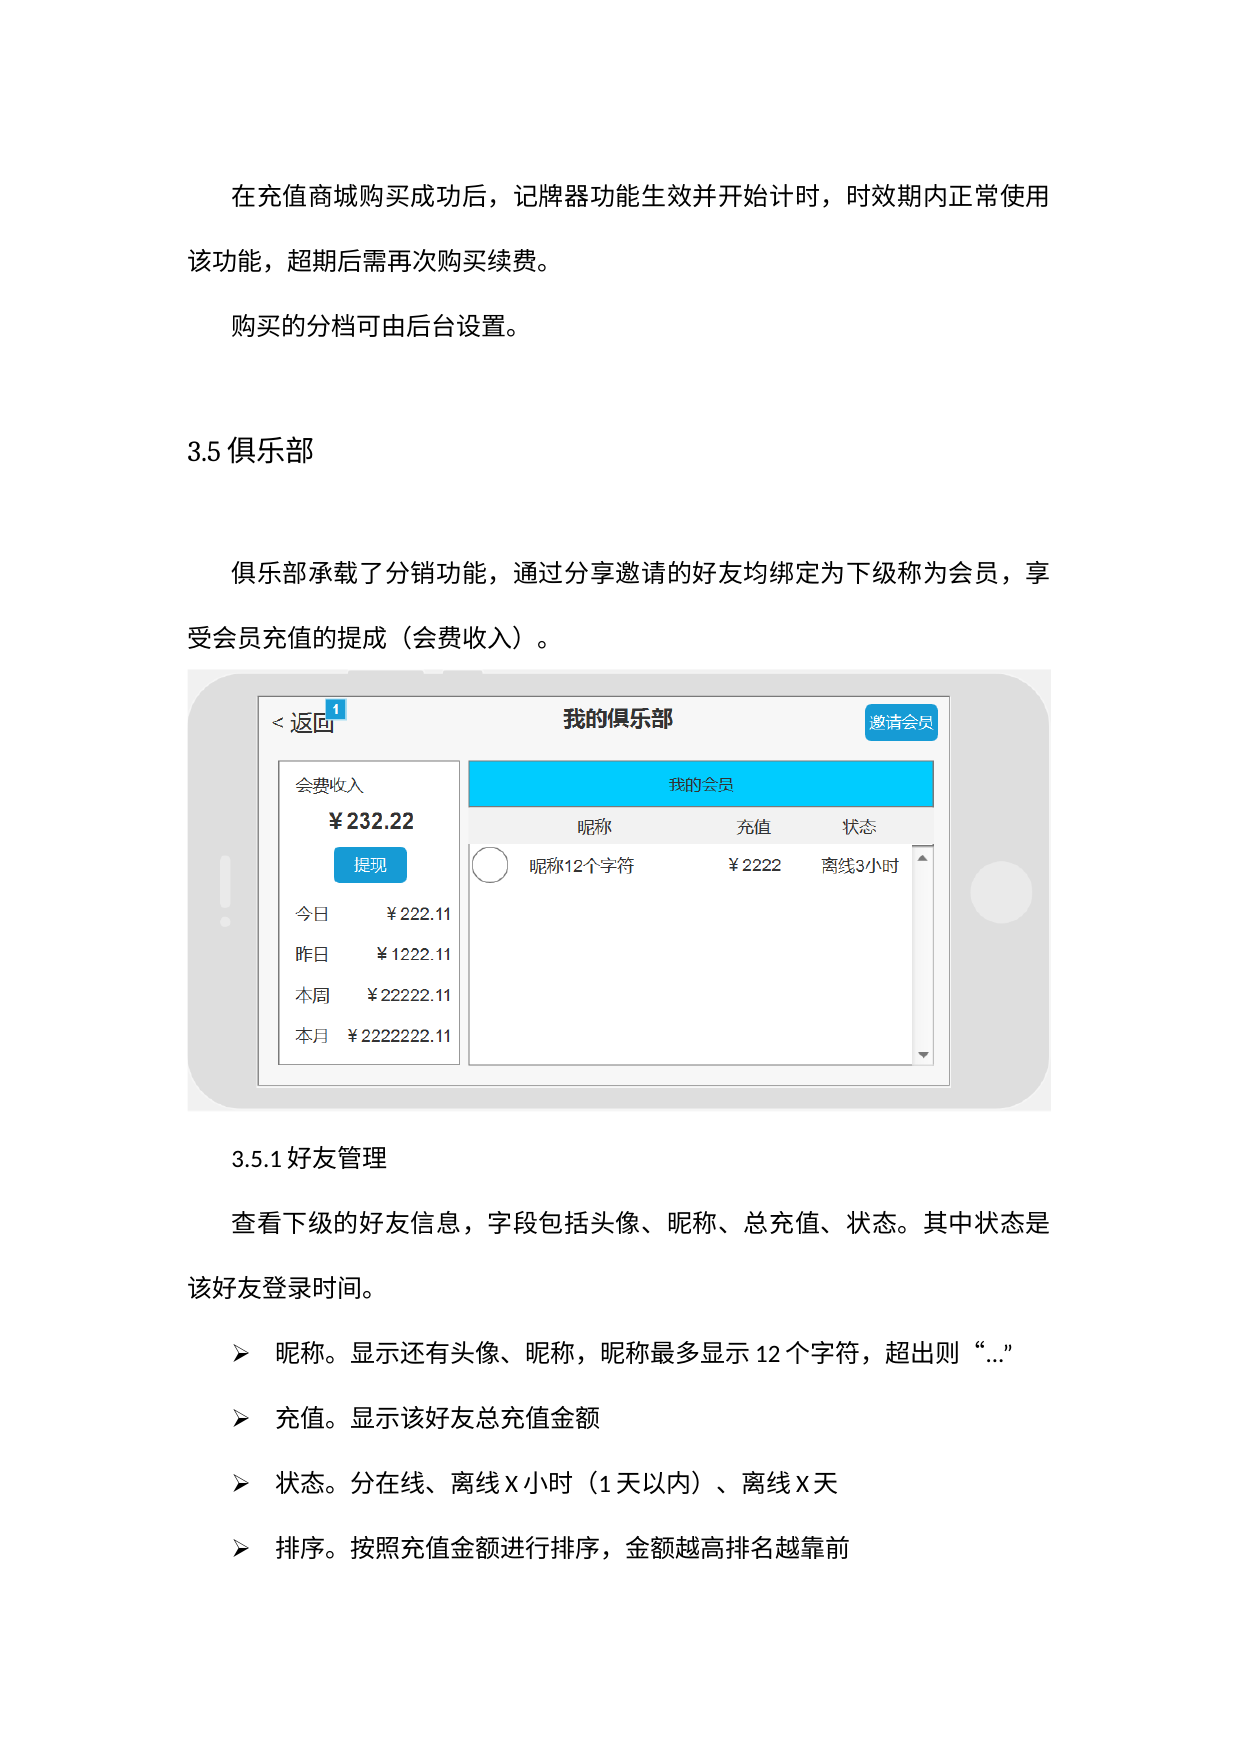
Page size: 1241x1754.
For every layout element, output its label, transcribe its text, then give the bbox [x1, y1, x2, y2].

list 状态。分在线、离线X小时（1天以内）、离线X天 [231, 1449, 1053, 1514]
subtitle 3.5 俱乐部 [187, 417, 1053, 482]
text 3.5.1 好友管理 [187, 1124, 1053, 1189]
text 在充值商城购买成功后，记牌器功能生效并开始计时，时效期内正常使用该功能，超期后需再次购买续费。 [187, 162, 1053, 292]
picture [187, 669, 1053, 1112]
list 昵称。显示还有头像、昵称，昵称最多显示12个字符，超出则“...” [231, 1319, 1053, 1384]
text 购买的分档可由后台设置。 [187, 292, 1053, 357]
list 排序。按照充值金额进行排序，金额越高排名越靠前 [231, 1514, 1053, 1579]
text 查看下级的好友信息，字段包括头像、昵称、总充值、状态。其中状态是该好友登录时间。 [187, 1189, 1053, 1319]
text 俱乐部承载了分销功能，通过分享邀请的好友均绑定为下级称为会员，享受会员充值的提成（会费收入）。 [187, 539, 1053, 669]
list 充值。显示该好友总充值金额 [231, 1384, 1053, 1449]
